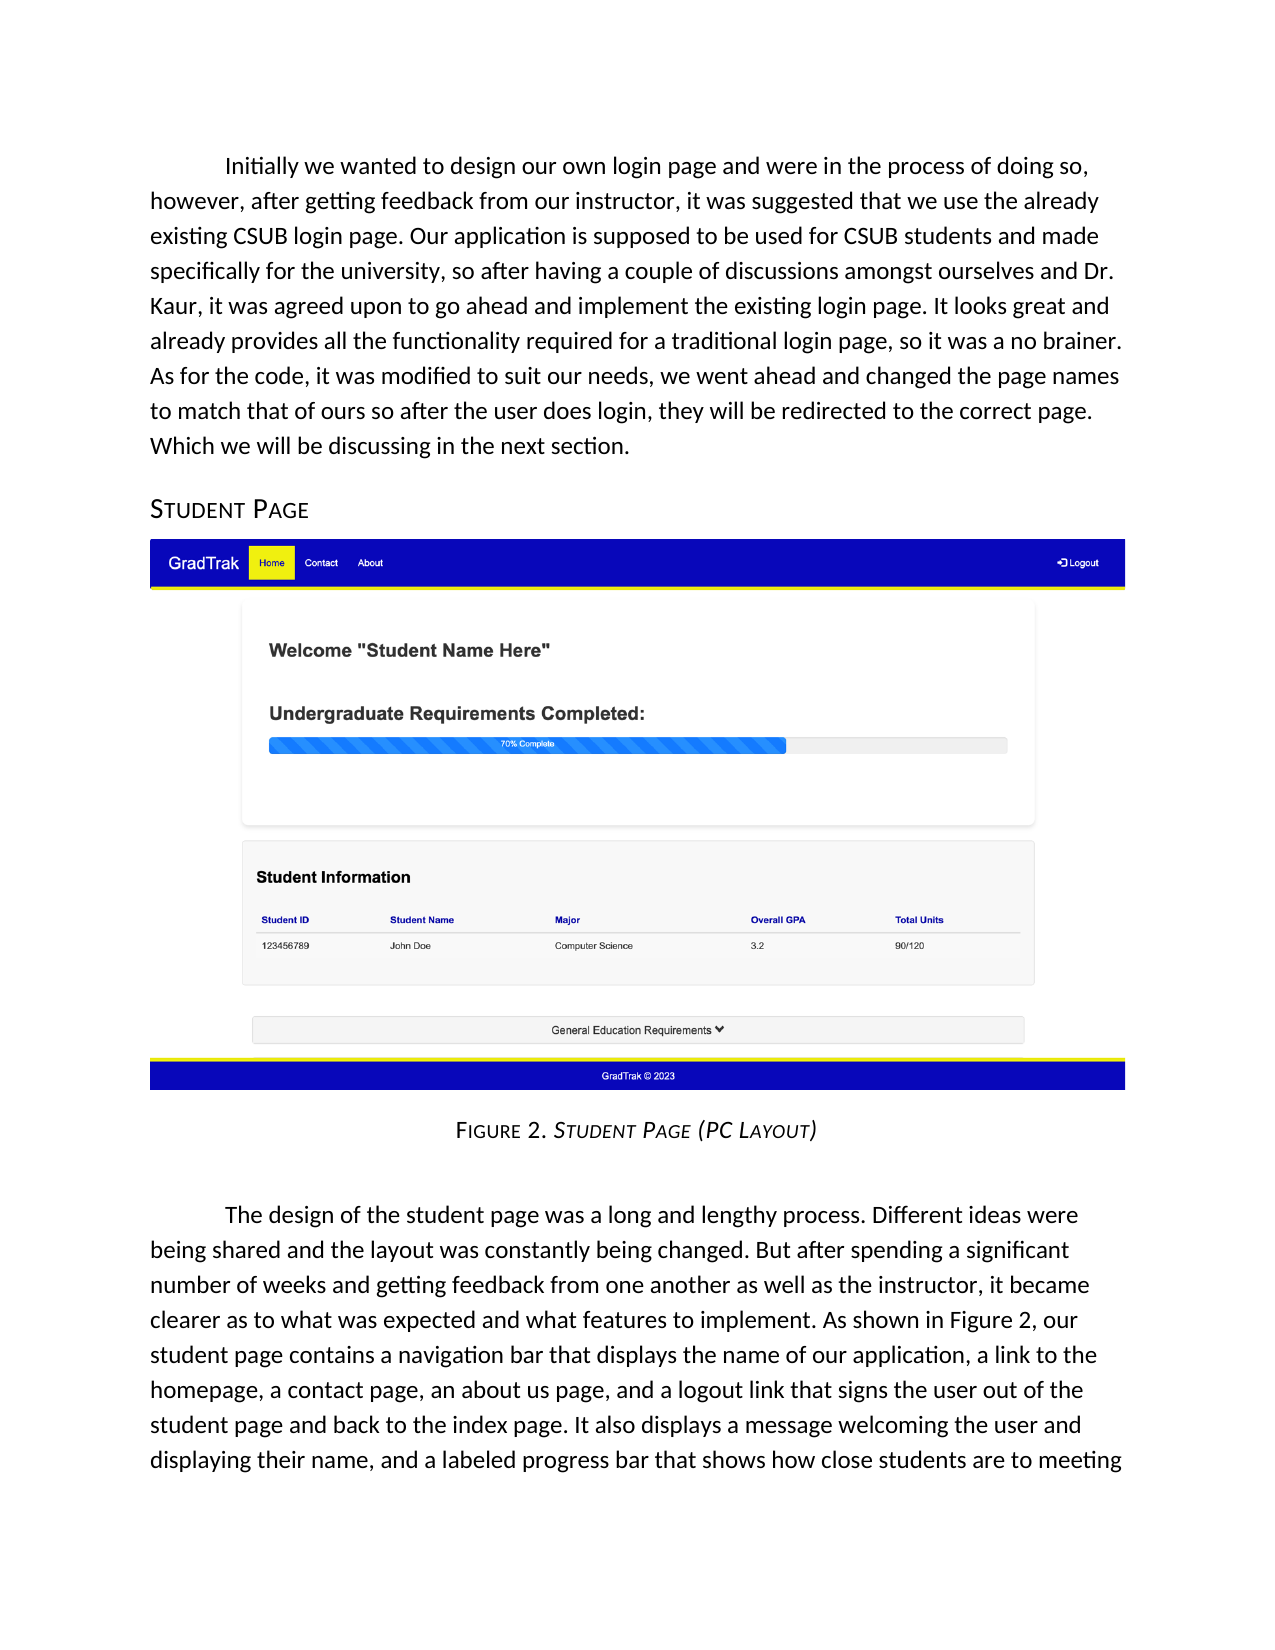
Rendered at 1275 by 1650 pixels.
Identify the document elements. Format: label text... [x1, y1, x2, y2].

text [150, 1199, 1125, 1475]
subtitle Student Page [150, 490, 1125, 526]
subtitle Figure 2. Student Page (PC Layout) [150, 1114, 1125, 1145]
text Initially we wanted to design our own login page and were in the process of doing so, however, after getting feedback from our instructor, it was suggested that we use the already existing CSUB login page. Our application is supposed to be used for CSUB students and made specifically for the university, so after having a couple of discussions amongst ourselves and Dr. Kaur, it was agreed upon to go ahead and implement the existing login page. It looks great and already provides all the functionality required for a traditional login page, so it was a no brainer. As for the code, it was modified to suit our needs, we went ahead and changed the page names to match that of ours so after the user does login, they will be redirected to the correct page. Which we will be discussing in the next section. [150, 150, 1125, 461]
picture [150, 539, 1125, 1090]
